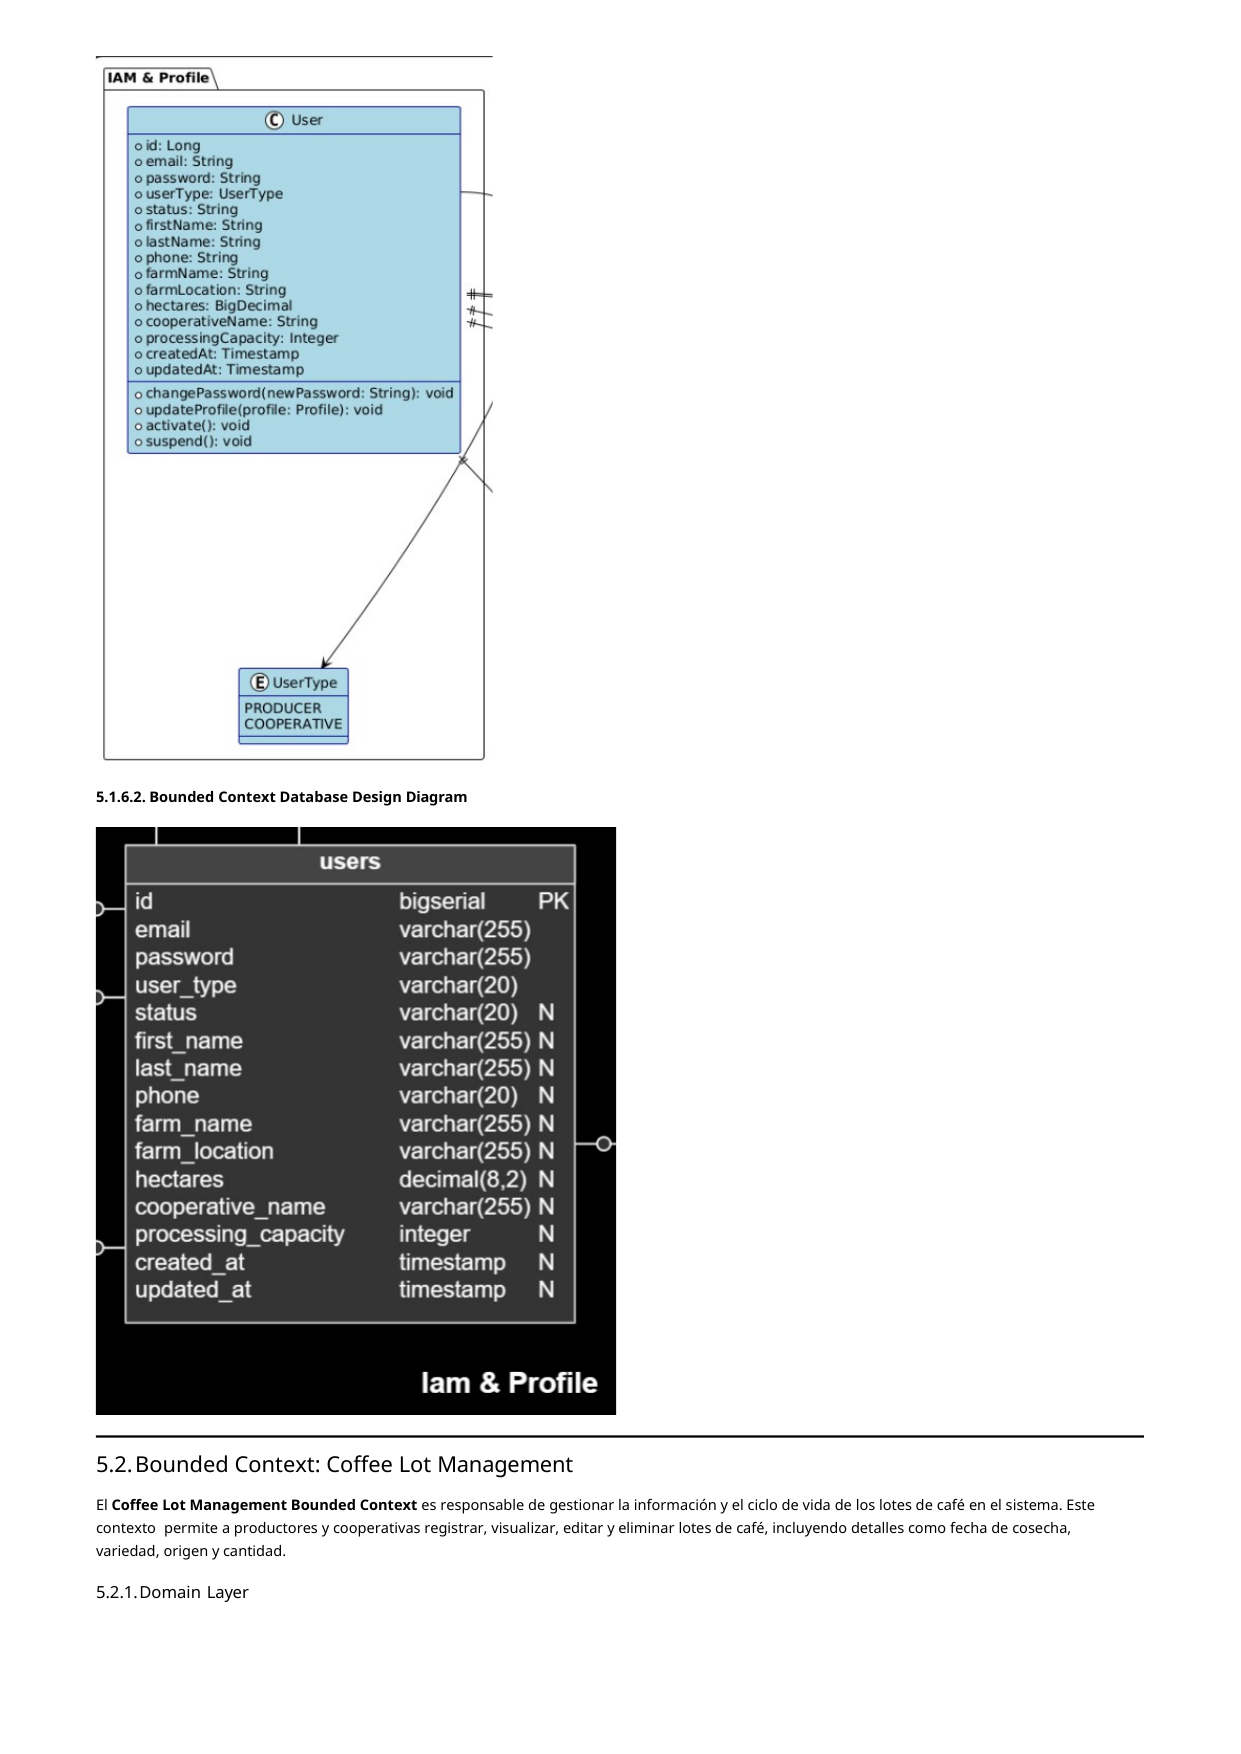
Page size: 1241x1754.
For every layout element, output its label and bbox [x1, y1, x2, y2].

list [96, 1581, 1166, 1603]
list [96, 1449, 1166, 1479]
picture [95, 827, 617, 1415]
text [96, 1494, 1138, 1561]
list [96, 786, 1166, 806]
picture [95, 56, 493, 761]
